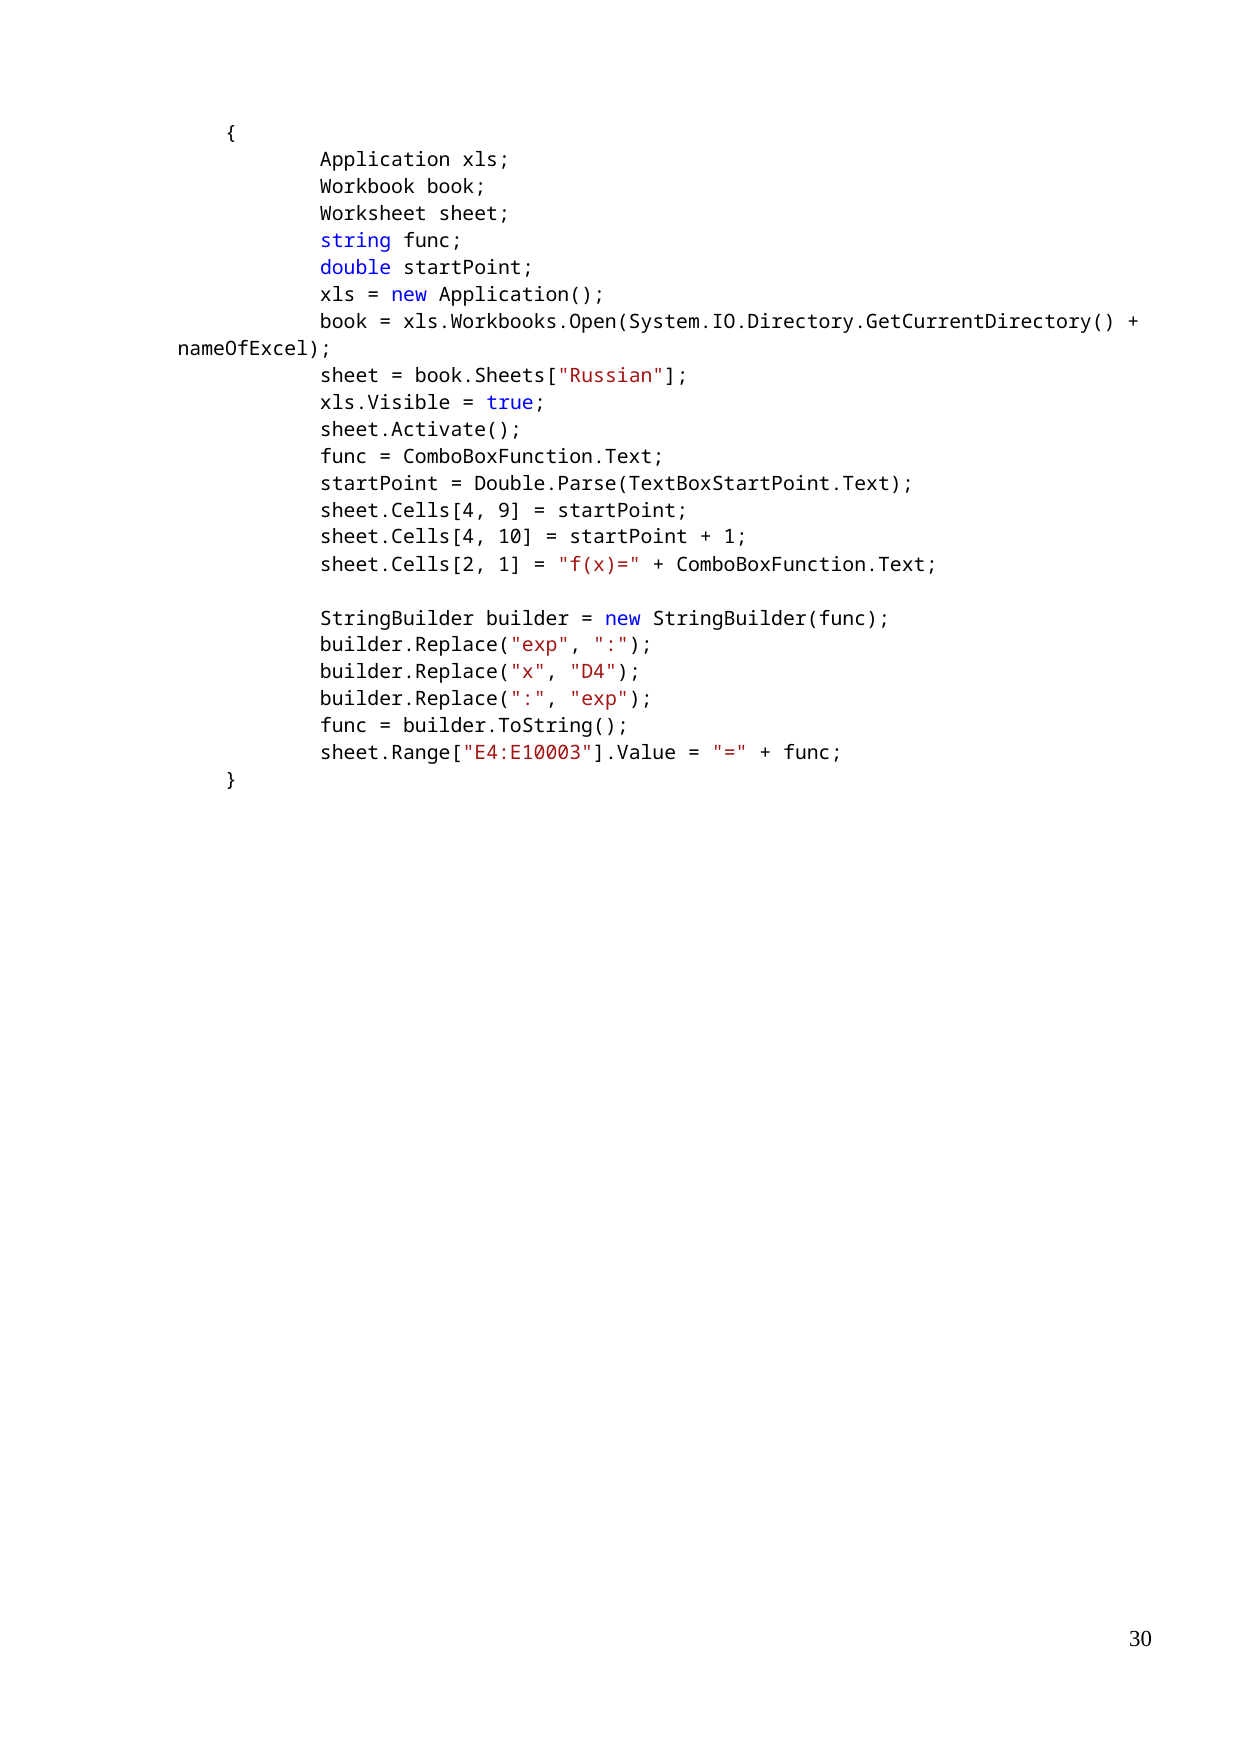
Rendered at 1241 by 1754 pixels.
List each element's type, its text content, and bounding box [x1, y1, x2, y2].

text sheet = book.Sheets["Russian"]; [177, 361, 1152, 388]
text xls = new Application(); [177, 280, 1152, 307]
text Application xls; [177, 145, 1152, 172]
text builder.Replace("exp", ":"); [177, 631, 1152, 658]
text sheet.Cells[2, 1] = "f(x)=" + ComboBoxFunction.Text; [177, 550, 1152, 577]
text builder.Replace("x", "D4"); [177, 658, 1152, 685]
text func = ComboBoxFunction.Text; [177, 442, 1152, 469]
text double startPoint; [177, 253, 1152, 280]
text builder.Replace(":", "exp"); [177, 685, 1152, 712]
text book = xls.Workbooks.Open(System.IO.Directory.GetCurrentDirectory() + nameOfExcel); [177, 307, 1152, 361]
text string func; [177, 226, 1152, 253]
text StringBuilder builder = new StringBuilder(func); [177, 604, 1152, 631]
text func = builder.ToString(); [177, 712, 1152, 739]
text startPoint = Double.Parse(TextBoxStartPoint.Text); [177, 469, 1152, 496]
text sheet.Activate(); [177, 415, 1152, 442]
text Workbook book; [177, 172, 1152, 199]
text Worksheet sheet; [177, 199, 1152, 226]
text } [177, 766, 1152, 793]
text xls.Visible = true; [177, 388, 1152, 415]
text sheet.Range["E4:E10003"].Value = "=" + func; [177, 739, 1152, 766]
text { [177, 118, 1152, 145]
text sheet.Cells[4, 10] = startPoint + 1; [177, 523, 1152, 550]
text sheet.Cells[4, 9] = startPoint; [177, 496, 1152, 523]
